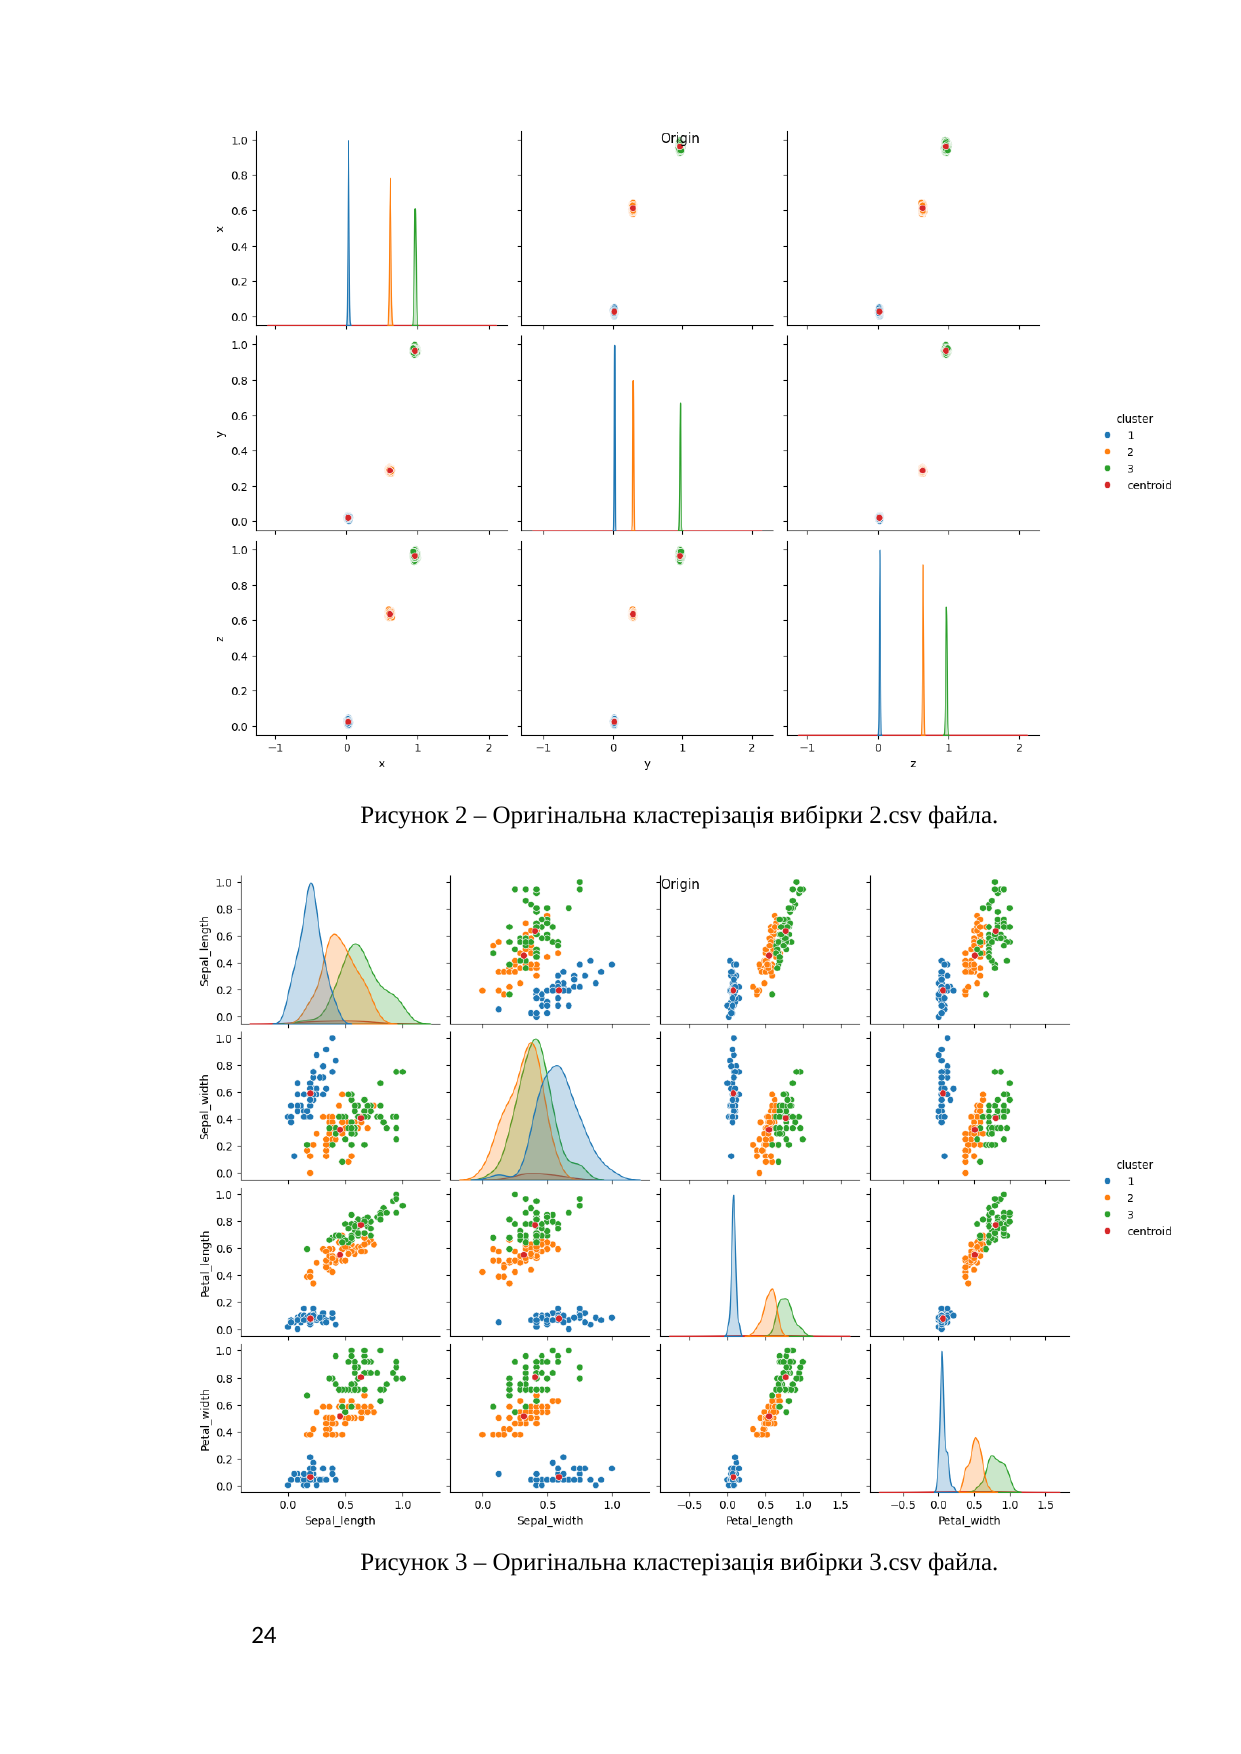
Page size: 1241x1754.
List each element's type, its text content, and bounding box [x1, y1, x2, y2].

text Рисунок 2 – Оригінальна кластерізація вибірки 2.csv файла. [177, 800, 1181, 829]
text Рисунок 3 – Оригінальна кластерізація вибірки 3.csv файла. [177, 1547, 1181, 1575]
picture [177, 118, 1182, 786]
picture [177, 864, 1182, 1532]
